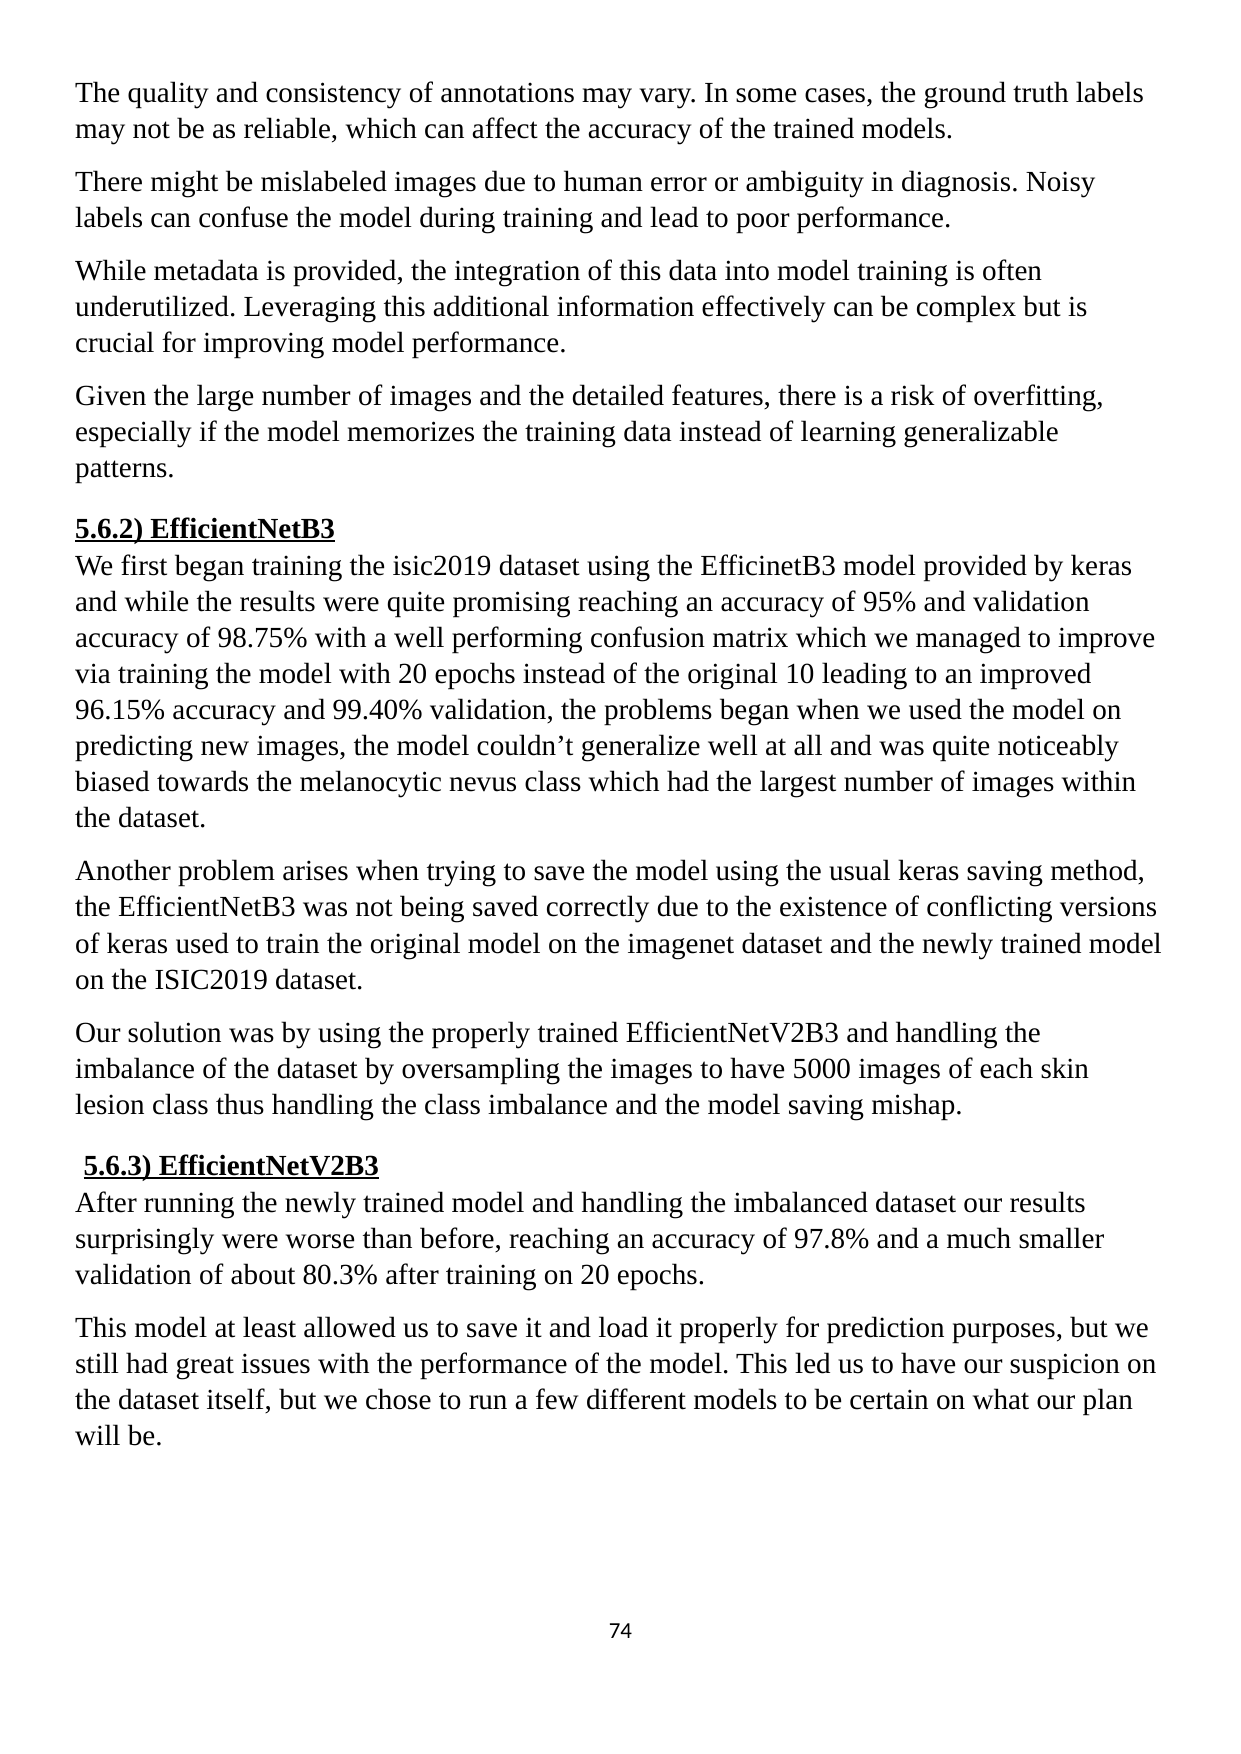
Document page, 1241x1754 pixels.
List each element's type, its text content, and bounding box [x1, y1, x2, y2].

text After running the newly trained model and handling the imbalanced dataset our results surprisingly were worse than before, reaching an accuracy of 97.8% and a much smaller validation of about 80.3% after training on 20 epochs. [75, 1185, 1165, 1291]
text Another problem arises when trying to save the model using the usual keras saving method, the EfficientNetB3 was not being saved correctly due to the existence of conflicting versions of keras used to train the original model on the imagenet dataset and the newly trained model on the ISIC2019 dataset. [75, 853, 1165, 995]
text The quality and consistency of annotations may vary. In some cases, the ground truth labels may not be as reliable, which can affect the accuracy of the trained models. [75, 75, 1165, 145]
text Our solution was by using the properly trained EfficientNetV2B3 and handling the imbalance of the dataset by oversampling the images to have 5000 images of each skin lesion class thus handling the class imbalance and the model saving mishap. [75, 1015, 1165, 1121]
text Given the large number of images and the detailed features, there is a risk of overfitting, especially if the model memorizes the training data instead of learning generalizable patterns. [75, 378, 1165, 484]
text There might be mislabeled images due to human error or ambiguity in diagnosis. Noisy labels can confuse the model during training and lead to poor performance. [75, 164, 1165, 234]
subtitle 5.6.2) EfficientNetB3 [75, 511, 1165, 545]
text While metadata is provided, the integration of this data into model training is often underutilized. Leveraging this additional information effectively can be complex but is crucial for improving model performance. [75, 253, 1165, 359]
text This model at least allowed us to save it and load it properly for prediction purposes, but we still had great issues with the performance of the model. This led us to have our suspicion on the dataset itself, but we chose to run a few different models to be certain on what our plan will be. [75, 1310, 1165, 1452]
subtitle 5.6.3) EfficientNetV2B3 [75, 1148, 1165, 1182]
text We first began training the isic2019 dataset using the EfficinetB3 model provided by keras and while the results were quite promising reaching an accuracy of 95% and validation accuracy of 98.75% with a well performing confusion matrix which we managed to improve via training the model with 20 epochs instead of the original 10 leading to an improved 96.15% accuracy and 99.40% validation, the problems began when we used the model on predicting new images, the model couldn’t generalize well at all and was quite noticeably biased towards the melanocytic nevus class which had the largest number of images within the dataset. [75, 548, 1165, 834]
